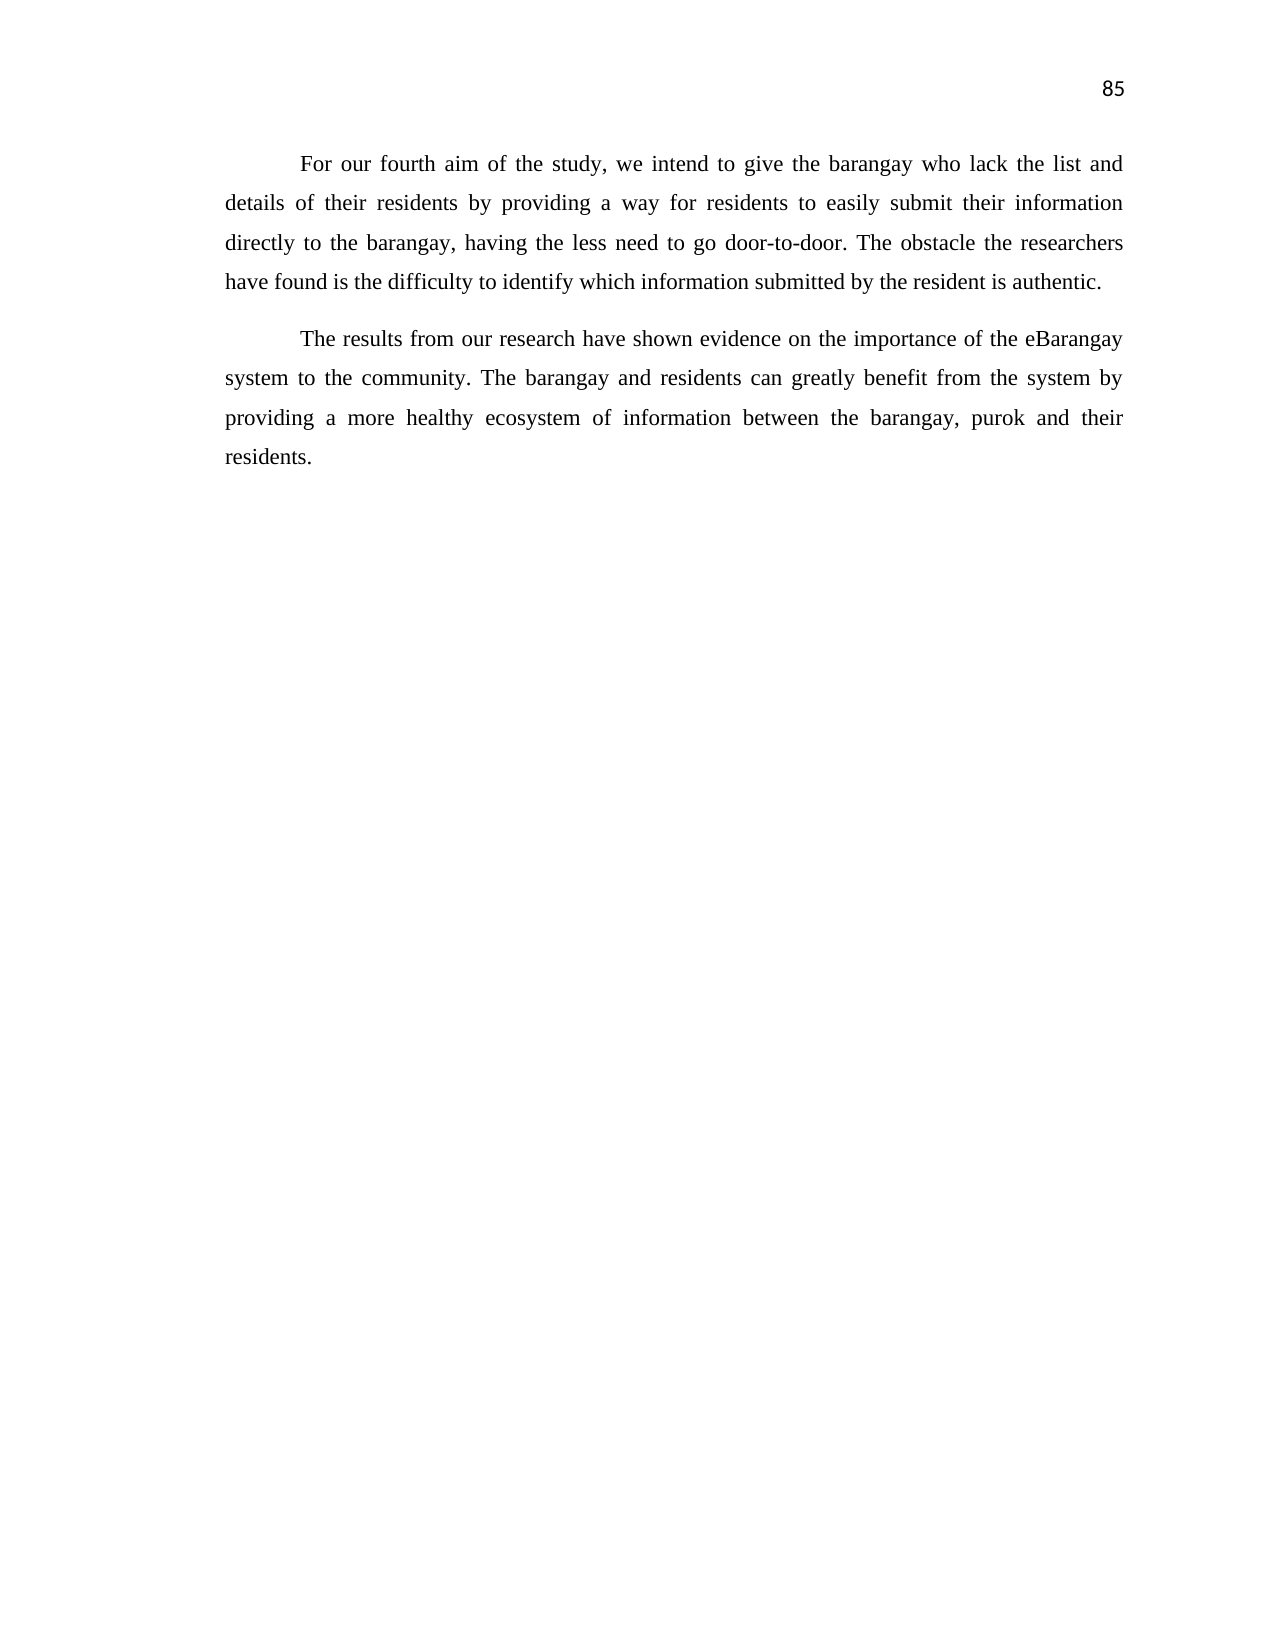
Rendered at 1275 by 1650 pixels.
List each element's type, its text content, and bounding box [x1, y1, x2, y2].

text The results from our research have shown evidence on the importance of the eBarangay system to the community. The barangay and residents can greatly benefit from the system by providing a more healthy ecosystem of information between the barangay, purok and their residents. [225, 324, 1125, 469]
text For our fourth aim of the study, we intend to give the barangay who lack the list and details of their residents by providing a way for residents to easily submit their information directly to the barangay, having the less need to go door-to-door. The obstacle the researchers have found is the difficulty to identify which information submitted by the resident is authentic. [225, 150, 1125, 295]
